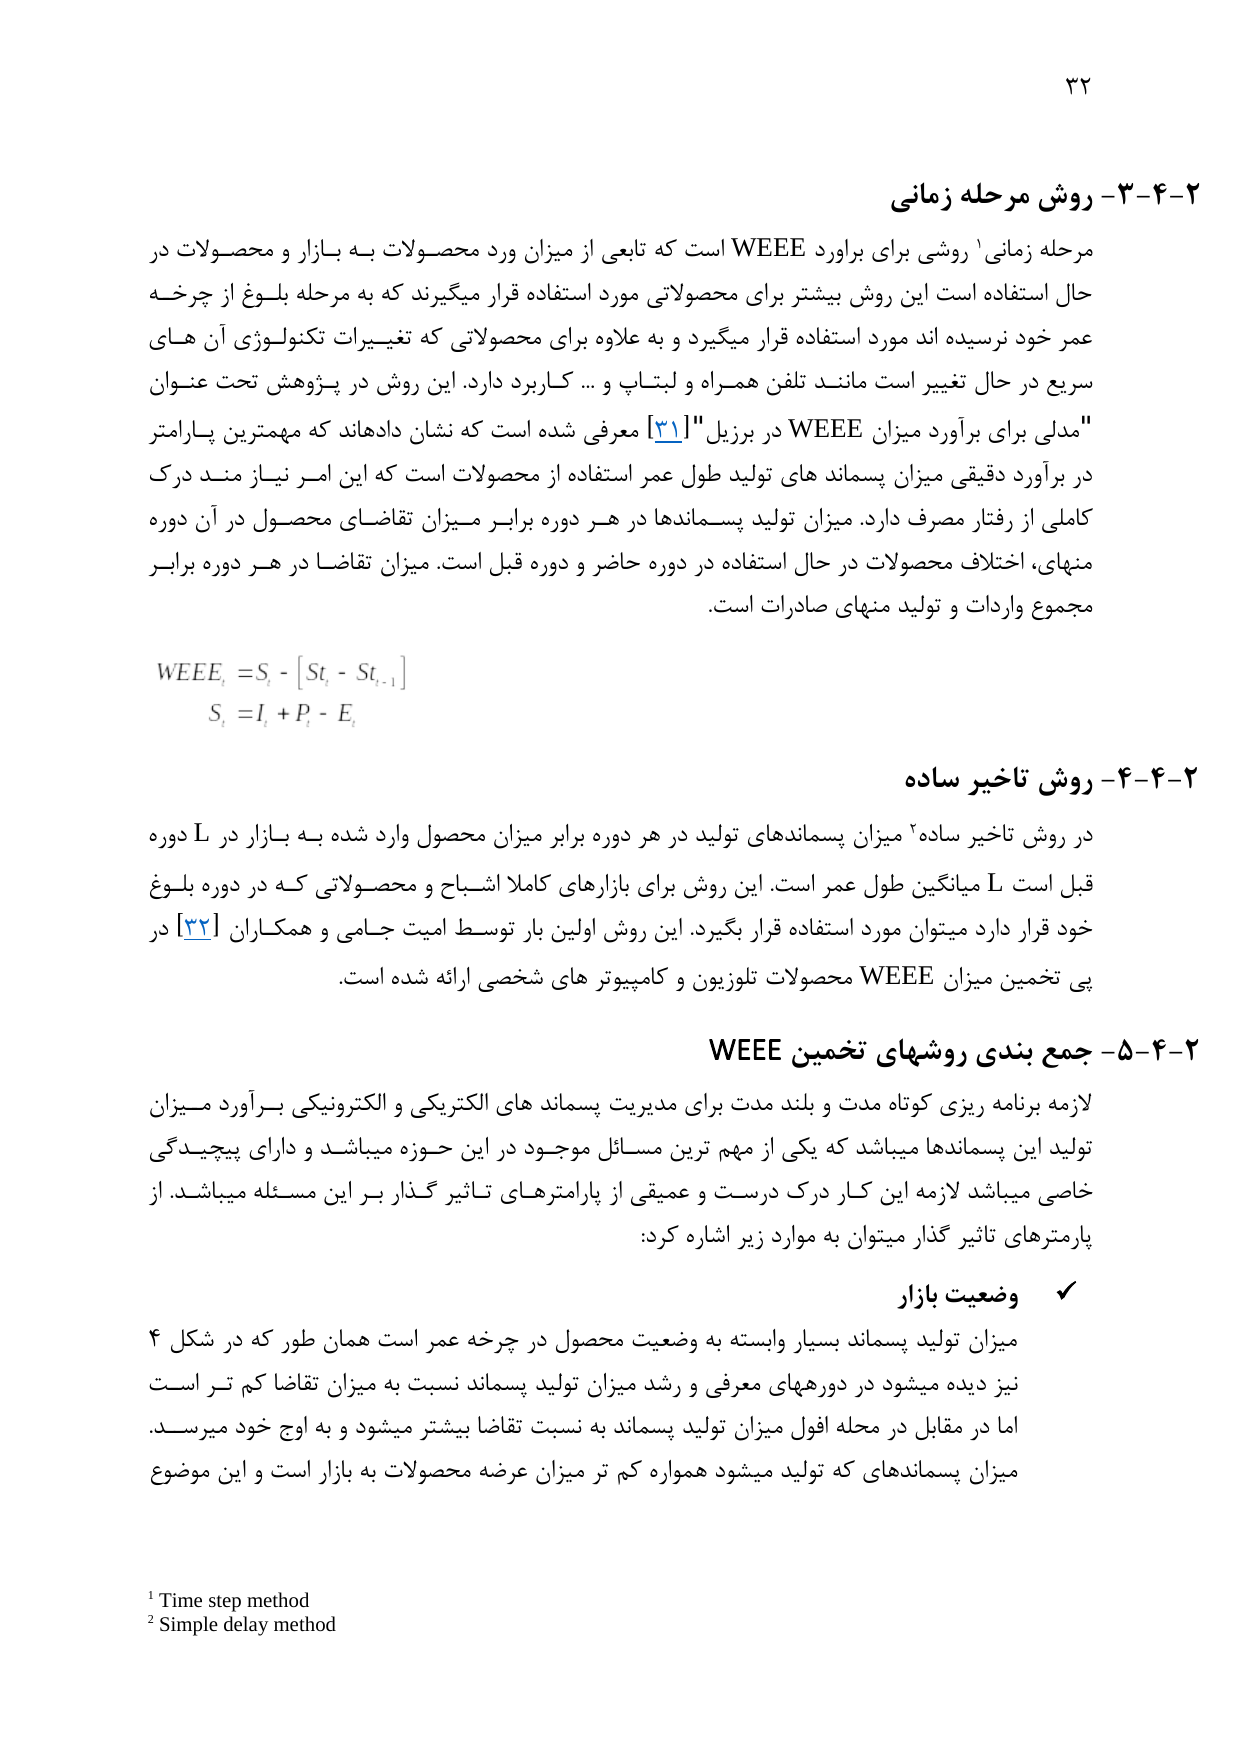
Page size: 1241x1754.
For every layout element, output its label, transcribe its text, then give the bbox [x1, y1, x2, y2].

text لازمه برنامه ریزی کوتاه مدت و بلند مدت برای مدیریت پسماند های الکتریکی و الکترونیکی برآورد میزان تولید این پسماندها میباشد که یکی از مهم ترین مسائل موجود در این حوزه میباشد و دارای پیچیدگی خاصی میباشد لازمه این کار درک درست و عمیقی از پارامترهای تاثیر گذار بر این مسئله میباشد. از پارمترهای تاثیر گذار میتوان به موارد زیر اشاره کرد: [148, 1092, 1092, 1252]
list وضعیت بازار [148, 1283, 1055, 1312]
subtitle جمع بندی روشهای تخمین WEEE [148, 1029, 1092, 1071]
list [148, 1327, 1017, 1487]
text مرحله زمانی روشی برای براورد WEEE است که تابعی از میزان ورد محصولات به بازار و محصولات در حال استفاده است این روش بیشتر برای محصولاتی مورد استفاده قرار میگیرند که به مرحله بلوغ از چرخه عمر خود نرسیده اند مورد استفاده قرار میگیرد و به علاوه برای محصولاتی که تغییرات تکنولوژی آن های سریع در حال تغییر است مانند تلفن همراه و لبتاپ و ... کاربرد دارد. این روش در پژوهش تحت عنوان "مدلی برای برآورد میزان WEEE در برزیل"[31] معرفی شده است که نشان دادهاند که مهمترین پارامتر در برآورد دقیقی میزان پسماند های تولید طول عمر استفاده از محصولات است که این امر نیاز مند درک کاملی از رفتار مصرف دارد. میزان تولید پسماندها در هر دوره برابر میزان تقاضای محصول در آن دوره منهای، اختلاف محصولات در حال استفاده در دوره حاضر و دوره قبل است. میزان تقاضا در هر دوره برابر مجموع واردات و تولید منهای صادرات است. [148, 231, 1092, 623]
subtitle روش تاخیر ساده [148, 766, 1092, 799]
subtitle روش مرحله زمانی [148, 181, 1092, 215]
text در روش تاخیر ساده میزان پسماندهای تولید در هر دوره برابر میزان محصول وارد شده به بازار در L دوره قبل است L میانگین طول عمر است. این روش برای بازارهای کاملا اشباح و محصولاتی که در دوره بلوغ خود قرار دارد میتوان مورد استفاده قرار بگیرد. این روش اولین بار توسط امیت جامی و همکاران [32] در پی تخمین میزان WEEE محصولات تلوزیون و کامپیوتر های شخصی ارائه شده است. [148, 816, 1092, 995]
